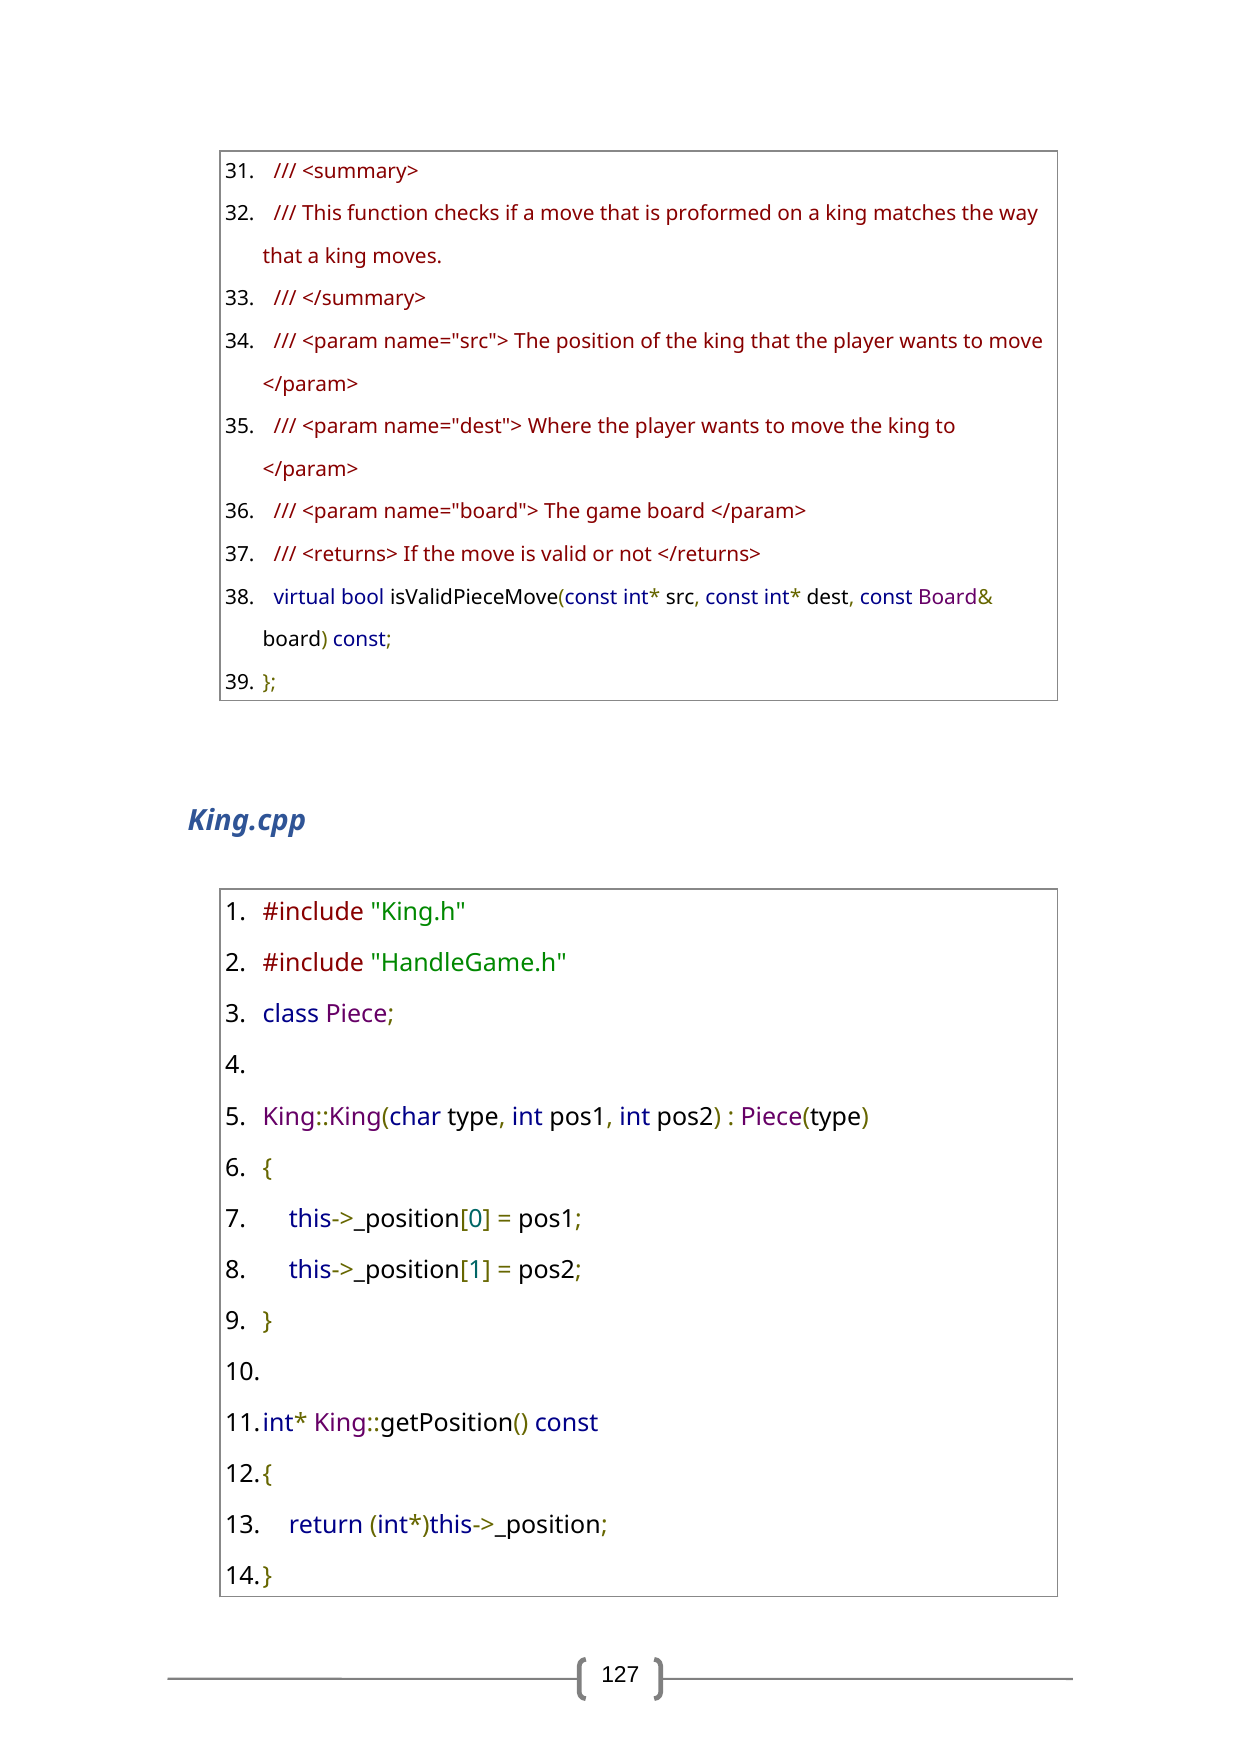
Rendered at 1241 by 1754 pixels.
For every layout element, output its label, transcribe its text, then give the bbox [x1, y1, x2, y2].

list #include "HandleGame.h" [221, 939, 1057, 979]
list /// <returns> If the move is valid or not </returns> [221, 533, 1057, 568]
list #include "King.h" [221, 890, 1057, 928]
list return (int*)this->_position; [221, 1501, 1057, 1541]
list /// <param name="src"> The position of the king that the player wants to move </param> [221, 320, 1057, 397]
list { [221, 1450, 1057, 1489]
list { [221, 1143, 1057, 1183]
list /// <param name="board"> The game board </param> [221, 491, 1057, 525]
list int* King::getPosition() const [221, 1399, 1057, 1438]
list /// <param name="dest"> Where the player wants to move the king to </param> [221, 406, 1057, 482]
subtitle King.cpp [187, 800, 1053, 839]
list } [221, 1552, 1057, 1596]
list this->_position[0] = pos1; [221, 1194, 1057, 1234]
list class Piece; [221, 990, 1057, 1030]
list King::King(char type, int pos1, int pos2) : Piece(type) [221, 1092, 1057, 1132]
list /// This function checks if a move that is proformed on a king matches the way that a king moves. [221, 193, 1057, 269]
list /// </summary> [221, 278, 1057, 312]
list /// <summary> [221, 152, 1057, 184]
list } [221, 1297, 1057, 1336]
list }; [221, 661, 1057, 700]
list this->_position[1] = pos2; [221, 1246, 1057, 1285]
list virtual bool isValidPieceMove(const int* src, const int* dest, const Board& board) const; [221, 576, 1057, 653]
